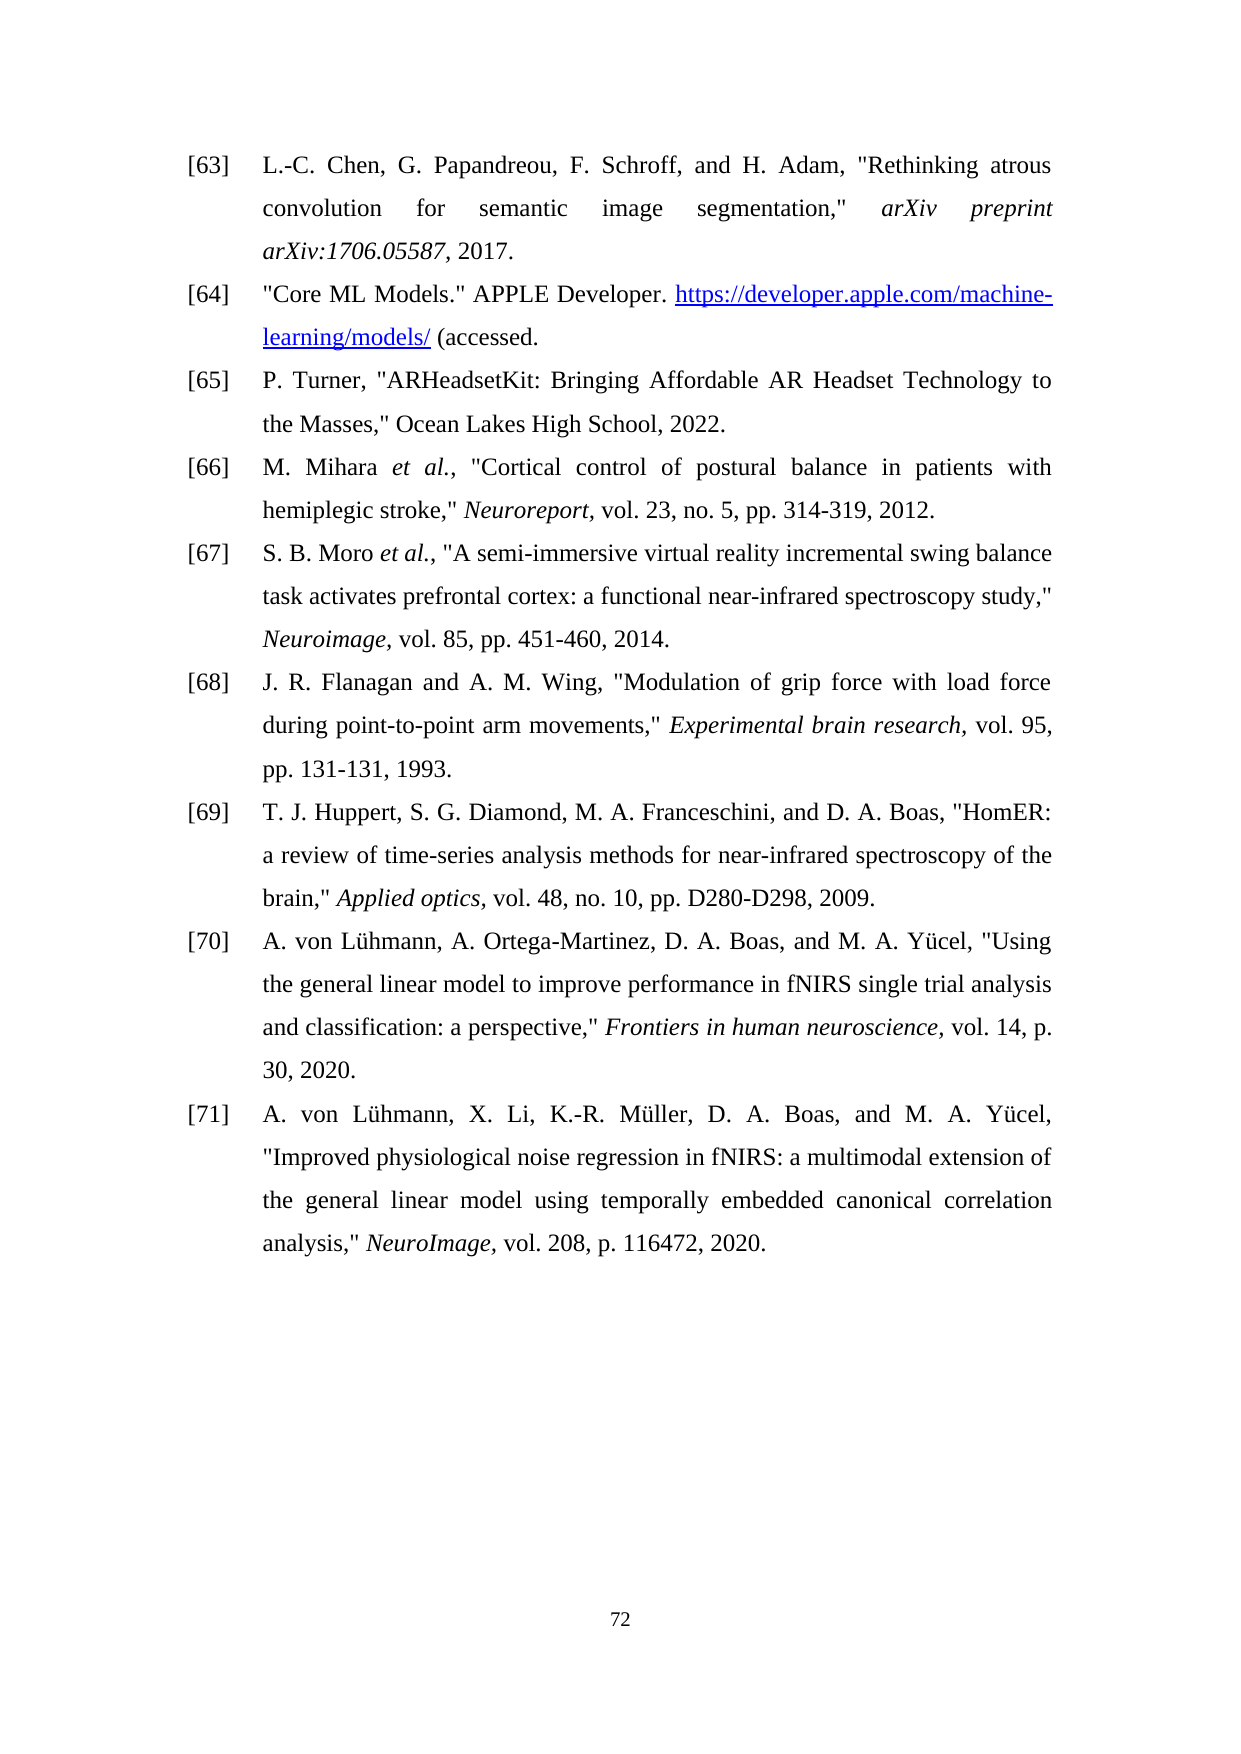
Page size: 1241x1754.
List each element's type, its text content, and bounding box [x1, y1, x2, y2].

text [66] M. Mihara et al., "Cortical control of postural balance in patients with hemiplegic stroke," Neuroreport, vol. 23, no. 5, pp. 314-319, 2012. [187, 452, 1053, 524]
text [63] L.-C. Chen, G. Papandreou, F. Schroff, and H. Adam, "Rethinking atrous convolution for semantic image segmentation," arXiv preprint arXiv:1706.05587, 2017. [187, 150, 1053, 265]
text [65] P. Turner, "ARHeadsetKit: Bringing Affordable AR Headset Technology to the Masses," Ocean Lakes High School, 2022. [187, 366, 1053, 437]
text [70] A. von Lühmann, A. Ortega-Martinez, D. A. Boas, and M. A. Yücel, "Using the general linear model to improve performance in fNIRS single trial analysis and classification: a perspective," Frontiers in human neuroscience, vol. 14, p. 30, 2020. [187, 926, 1053, 1084]
text [67] S. B. Moro et al., "A semi-immersive virtual reality incremental swing balance task activates prefrontal cortex: a functional near-infrared spectroscopy study," Neuroimage, vol. 85, pp. 451-460, 2014. [187, 538, 1053, 653]
text [68] J. R. Flanagan and A. M. Wing, "Modulation of grip force with load force during point-to-point arm movements," Experimental brain research, vol. 95, pp. 131-131, 1993. [187, 667, 1053, 782]
text [64] "Core ML Models." APPLE Developer. https://developer.apple.com/machine-learning/models/ (accessed. [187, 279, 1053, 351]
text [69] T. J. Huppert, S. G. Diamond, M. A. Franceschini, and D. A. Boas, "HomER: a review of time-series analysis methods for near-infrared spectroscopy of the brain," Applied optics, vol. 48, no. 10, pp. D280-D298, 2009. [187, 797, 1053, 912]
text [71] A. von Lühmann, X. Li, K.-R. Müller, D. A. Boas, and M. A. Yücel, "Improved physiological noise regression in fNIRS: a multimodal extension of the general linear model using temporally embedded canonical correlation analysis," NeuroImage, vol. 208, p. 116472, 2020. [187, 1099, 1053, 1257]
